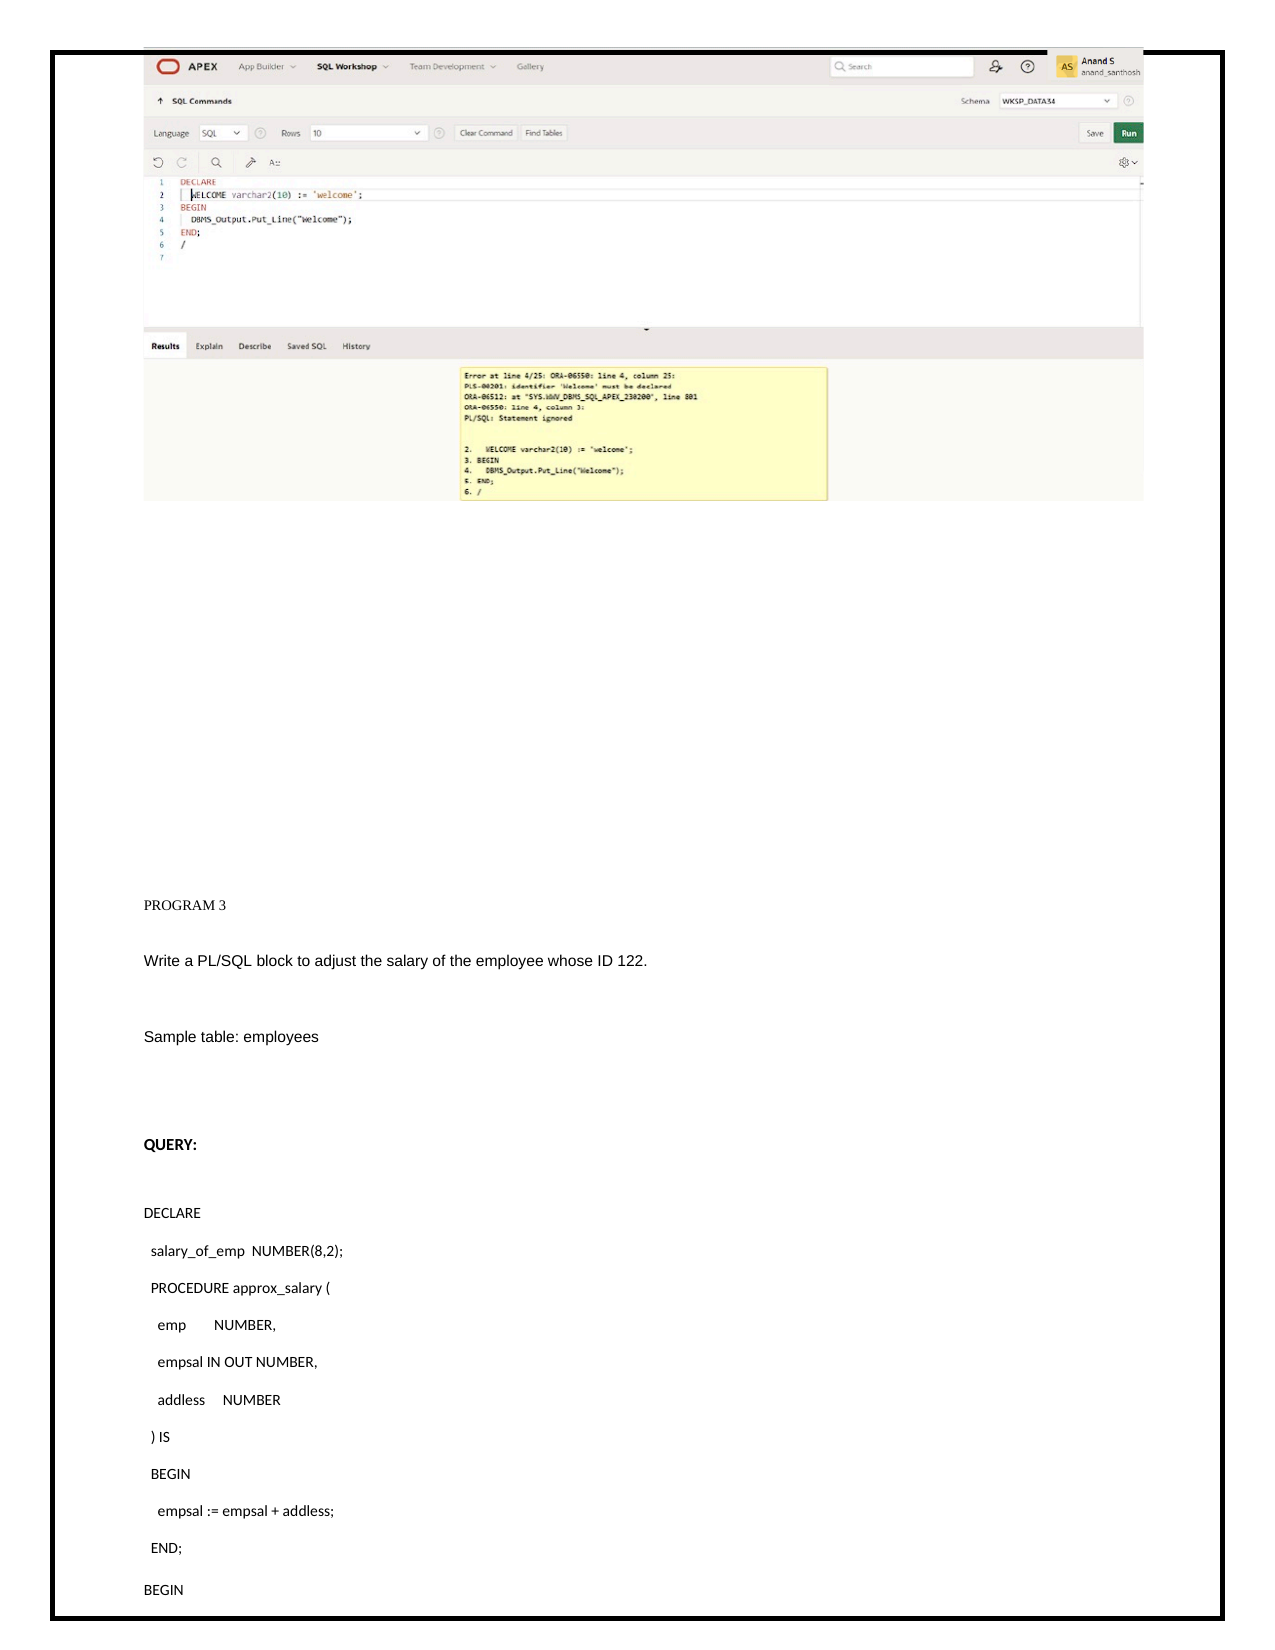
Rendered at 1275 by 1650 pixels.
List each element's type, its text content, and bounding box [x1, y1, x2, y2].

text DECLARE [143, 1190, 1144, 1223]
text BEGIN [143, 1566, 1144, 1599]
picture [143, 47, 1144, 501]
text empsal := empsal + addless; [143, 1487, 1144, 1520]
text Sample table: employees [143, 1014, 1144, 1046]
text Write a PL/SQL block to adjust the salary of the employee whose ID 122. [143, 939, 1144, 970]
text ) IS [143, 1413, 1144, 1446]
text PROGRAM 3 [143, 885, 1144, 913]
text QUERY: [143, 1118, 1144, 1154]
text addless NUMBER [143, 1376, 1144, 1409]
text emp NUMBER, [143, 1301, 1144, 1334]
text salary_of_emp NUMBER(8,2); [143, 1227, 1144, 1260]
text BEGIN [143, 1450, 1144, 1483]
text empsal IN OUT NUMBER, [143, 1338, 1144, 1372]
text END; [143, 1524, 1144, 1557]
text PROCEDURE approx_salary ( [143, 1264, 1144, 1297]
